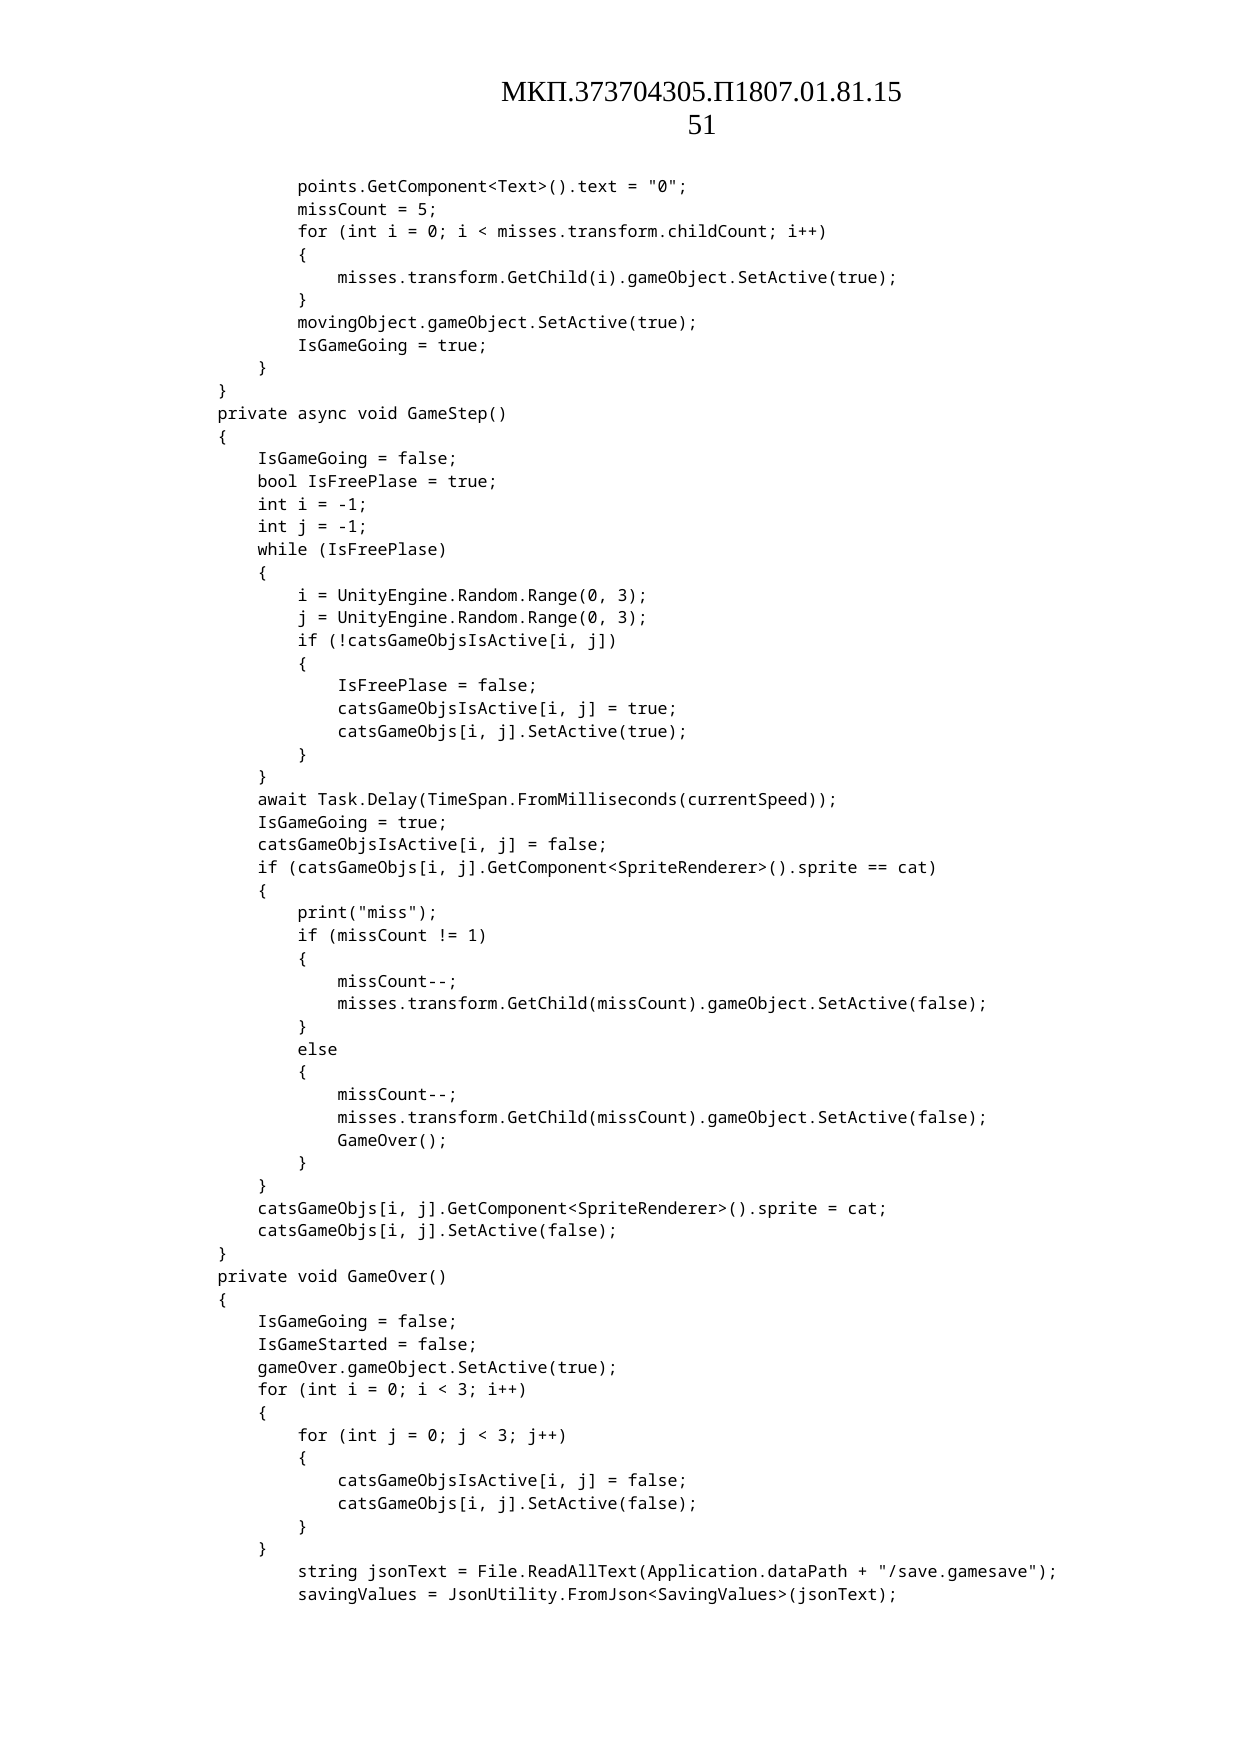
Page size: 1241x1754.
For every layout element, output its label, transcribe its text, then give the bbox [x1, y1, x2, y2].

text IsGameGoing = false; [177, 447, 1152, 469]
text if (!catsGameObjsIsActive[i, j]) [177, 628, 1152, 651]
text for (int j = 0; j < 3; j++) [177, 1423, 1152, 1446]
text print("miss"); [177, 901, 1152, 924]
text { [177, 242, 1152, 265]
text } [177, 379, 1152, 401]
text { [177, 424, 1152, 447]
text { [177, 1060, 1152, 1083]
text savingValues = JsonUtility.FromJson<SavingValues>(jsonText); [177, 1582, 1152, 1605]
text missCount = 5; [177, 197, 1152, 220]
text { [177, 946, 1152, 969]
text catsGameObjs[i, j].SetActive(false); [177, 1491, 1152, 1514]
text misses.transform.GetChild(i).gameObject.SetActive(true); [177, 265, 1152, 288]
text for (int i = 0; i < 3; i++) [177, 1378, 1152, 1401]
text private async void GameStep() [177, 401, 1152, 424]
text { [177, 1287, 1152, 1310]
text IsGameGoing = false; [177, 1310, 1152, 1332]
text IsGameGoing = true; [177, 810, 1152, 833]
text GameOver(); [177, 1128, 1152, 1151]
text string jsonText = File.ReadAllText(Application.dataPath + "/save.gamesave"); [177, 1559, 1152, 1582]
text j = UnityEngine.Random.Range(0, 3); [177, 606, 1152, 628]
text if (missCount != 1) [177, 924, 1152, 946]
text missCount--; [177, 969, 1152, 992]
text } [177, 1151, 1152, 1173]
text { [177, 878, 1152, 901]
text catsGameObjs[i, j].GetComponent<SpriteRenderer>().sprite = cat; [177, 1196, 1152, 1219]
text catsGameObjsIsActive[i, j] = false; [177, 1469, 1152, 1491]
text { [177, 1401, 1152, 1423]
text points.GetComponent<Text>().text = "0"; [177, 174, 1152, 197]
text if (catsGameObjs[i, j].GetComponent<SpriteRenderer>().sprite == cat) [177, 856, 1152, 878]
text } [177, 288, 1152, 311]
text i = UnityEngine.Random.Range(0, 3); [177, 583, 1152, 606]
text catsGameObjs[i, j].SetActive(true); [177, 719, 1152, 742]
text } [177, 1014, 1152, 1037]
text } [177, 1173, 1152, 1196]
text IsGameStarted = false; [177, 1332, 1152, 1355]
text movingObject.gameObject.SetActive(true); [177, 311, 1152, 333]
text catsGameObjsIsActive[i, j] = true; [177, 697, 1152, 719]
text misses.transform.GetChild(missCount).gameObject.SetActive(false); [177, 1105, 1152, 1128]
text } [177, 742, 1152, 765]
text while (IsFreePlase) [177, 538, 1152, 560]
text } [177, 1537, 1152, 1559]
text catsGameObjs[i, j].SetActive(false); [177, 1219, 1152, 1242]
text misses.transform.GetChild(missCount).gameObject.SetActive(false); [177, 992, 1152, 1014]
text } [177, 1242, 1152, 1264]
text gameOver.gameObject.SetActive(true); [177, 1355, 1152, 1378]
text int j = -1; [177, 515, 1152, 538]
text } [177, 765, 1152, 787]
text IsGameGoing = true; [177, 333, 1152, 356]
text for (int i = 0; i < misses.transform.childCount; i++) [177, 220, 1152, 242]
text { [177, 1446, 1152, 1469]
text missCount--; [177, 1083, 1152, 1105]
text { [177, 651, 1152, 674]
text } [177, 356, 1152, 379]
text IsFreePlase = false; [177, 674, 1152, 697]
text else [177, 1037, 1152, 1060]
text catsGameObjsIsActive[i, j] = false; [177, 833, 1152, 856]
text bool IsFreePlase = true; [177, 469, 1152, 492]
text { [177, 560, 1152, 583]
text } [177, 1514, 1152, 1537]
text await Task.Delay(TimeSpan.FromMilliseconds(currentSpeed)); [177, 787, 1152, 810]
text private void GameOver() [177, 1264, 1152, 1287]
text int i = -1; [177, 492, 1152, 515]
